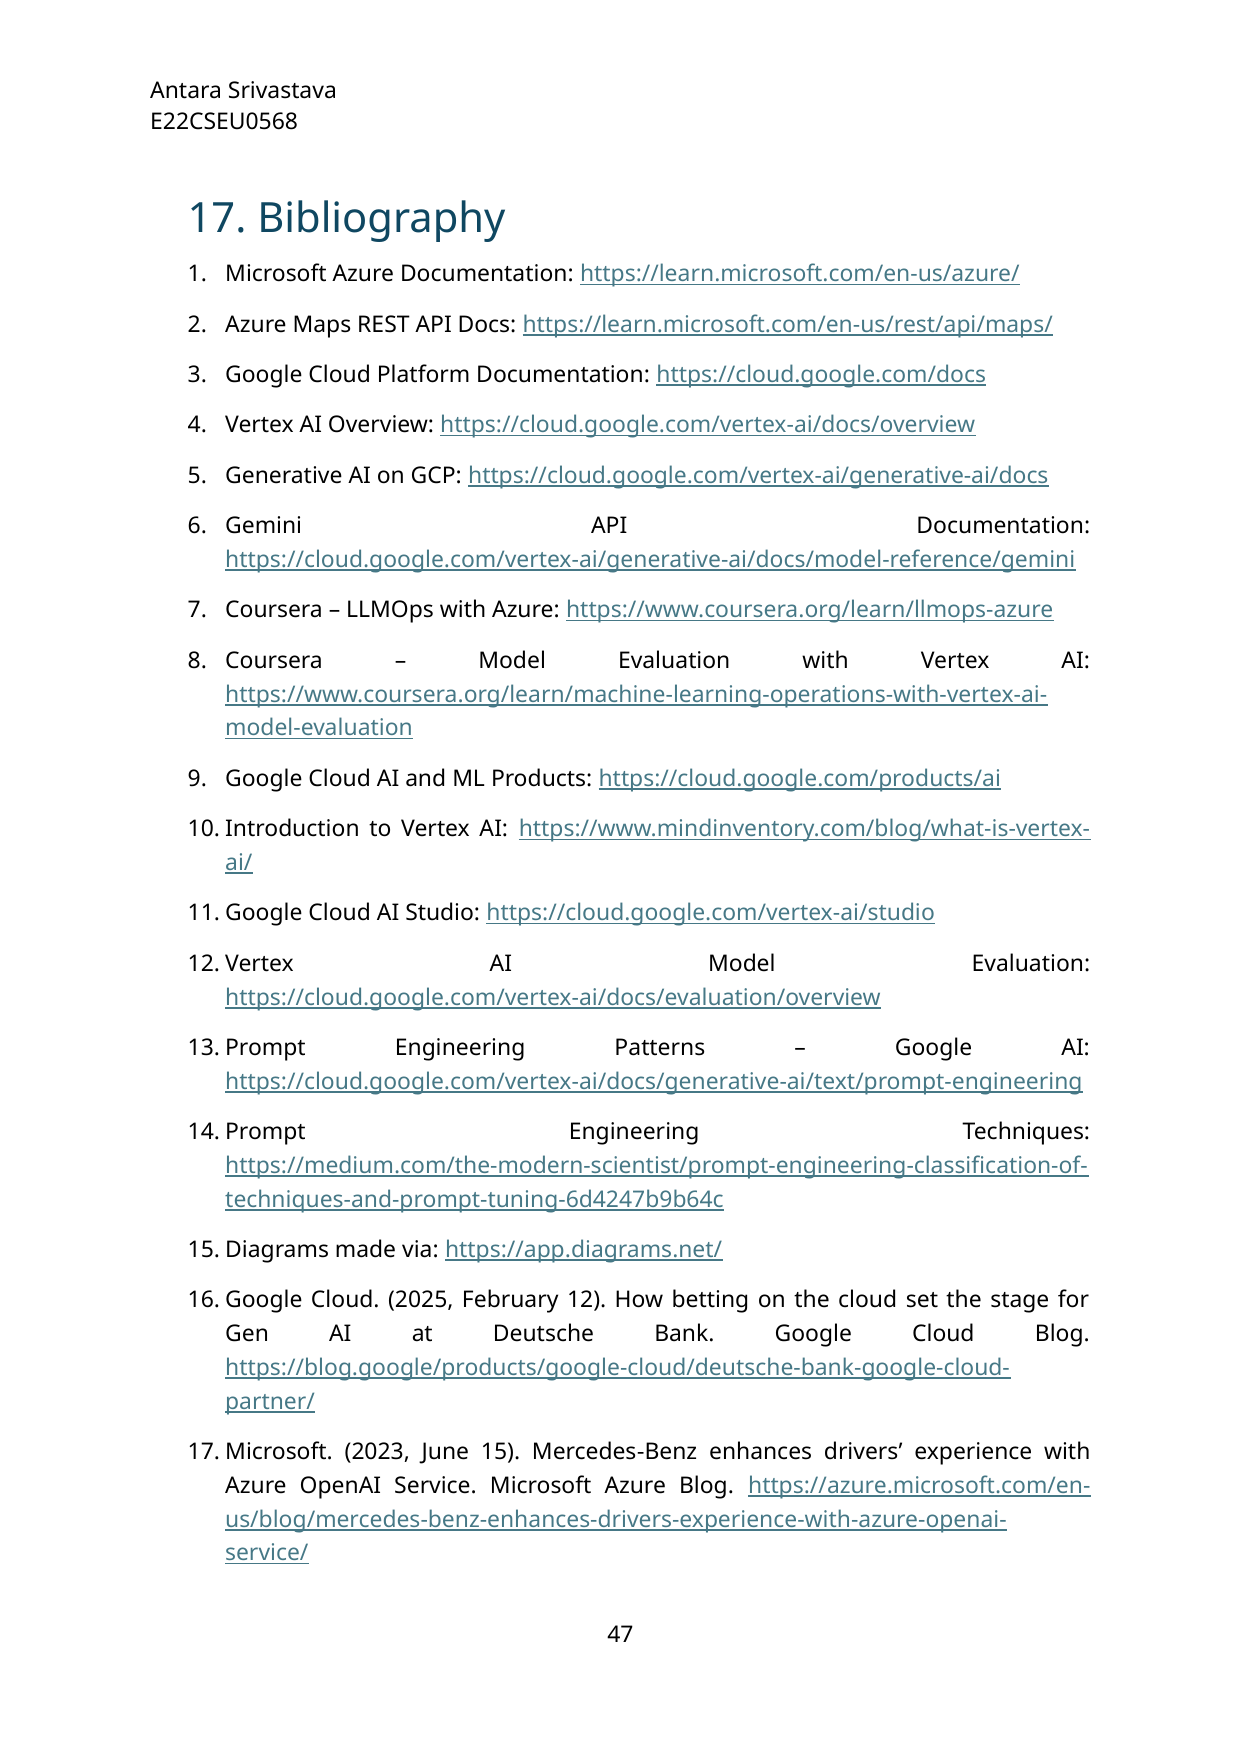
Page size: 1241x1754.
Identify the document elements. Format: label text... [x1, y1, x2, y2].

list Introduction to Vertex AI: https://www.mindinventory.com/blog/what-is-vertex-ai/ [187, 812, 1090, 877]
list Google Cloud AI Studio: https://cloud.google.com/vertex-ai/studio [187, 896, 1090, 927]
list Coursera – Model Evaluation with Vertex AI: https://www.coursera.org/learn/machine-learning-operations-with-vertex-ai-model-evaluation [187, 644, 1090, 742]
list Google Cloud AI and ML Products: https://cloud.google.com/products/ai [187, 762, 1090, 793]
list Microsoft Azure Documentation: https://learn.microsoft.com/en-us/azure/ [187, 257, 1090, 288]
list Prompt Engineering Patterns – Google AI: https://cloud.google.com/vertex-ai/docs/generative-ai/text/prompt-engineering [187, 1031, 1090, 1096]
list Generative AI on GCP: https://cloud.google.com/vertex-ai/generative-ai/docs [187, 459, 1090, 490]
list Azure Maps REST API Docs: https://learn.microsoft.com/en-us/rest/api/maps/ [187, 307, 1090, 339]
list Google Cloud. (2025, February 12). How betting on the cloud set the stage for Gen AI at Deutsche Bank. Google Cloud Blog. https://blog.google/products/google-cloud/deutsche-bank-google-cloud-partner/ [187, 1283, 1090, 1416]
list Vertex AI Overview: https://cloud.google.com/vertex-ai/docs/overview [187, 408, 1090, 439]
list Diagrams made via: https://app.diagrams.net/ [187, 1233, 1090, 1264]
list Vertex AI Model Evaluation: https://cloud.google.com/vertex-ai/docs/evaluation/overview [187, 947, 1090, 1012]
list Gemini API Documentation: https://cloud.google.com/vertex-ai/generative-ai/docs/model-reference/gemini [187, 509, 1090, 574]
list Microsoft. (2023, June 15). Mercedes‑Benz enhances drivers’ experience with Azure OpenAI Service. Microsoft Azure Blog. https://azure.microsoft.com/en-us/blog/mercedes-benz-enhances-drivers-experience-with-azure-openai-service/ [187, 1435, 1090, 1567]
list Prompt Engineering Techniques: https://medium.com/the-modern-scientist/prompt-engineering-classification-of-techniques-and-prompt-tuning-6d4247b9b64c [187, 1115, 1090, 1214]
list Google Cloud Platform Documentation: https://cloud.google.com/docs [187, 358, 1090, 389]
list Coursera – LLMOps with Azure: https://www.coursera.org/learn/llmops-azure [187, 593, 1090, 624]
subtitle 17. Bibliography [150, 187, 1090, 244]
